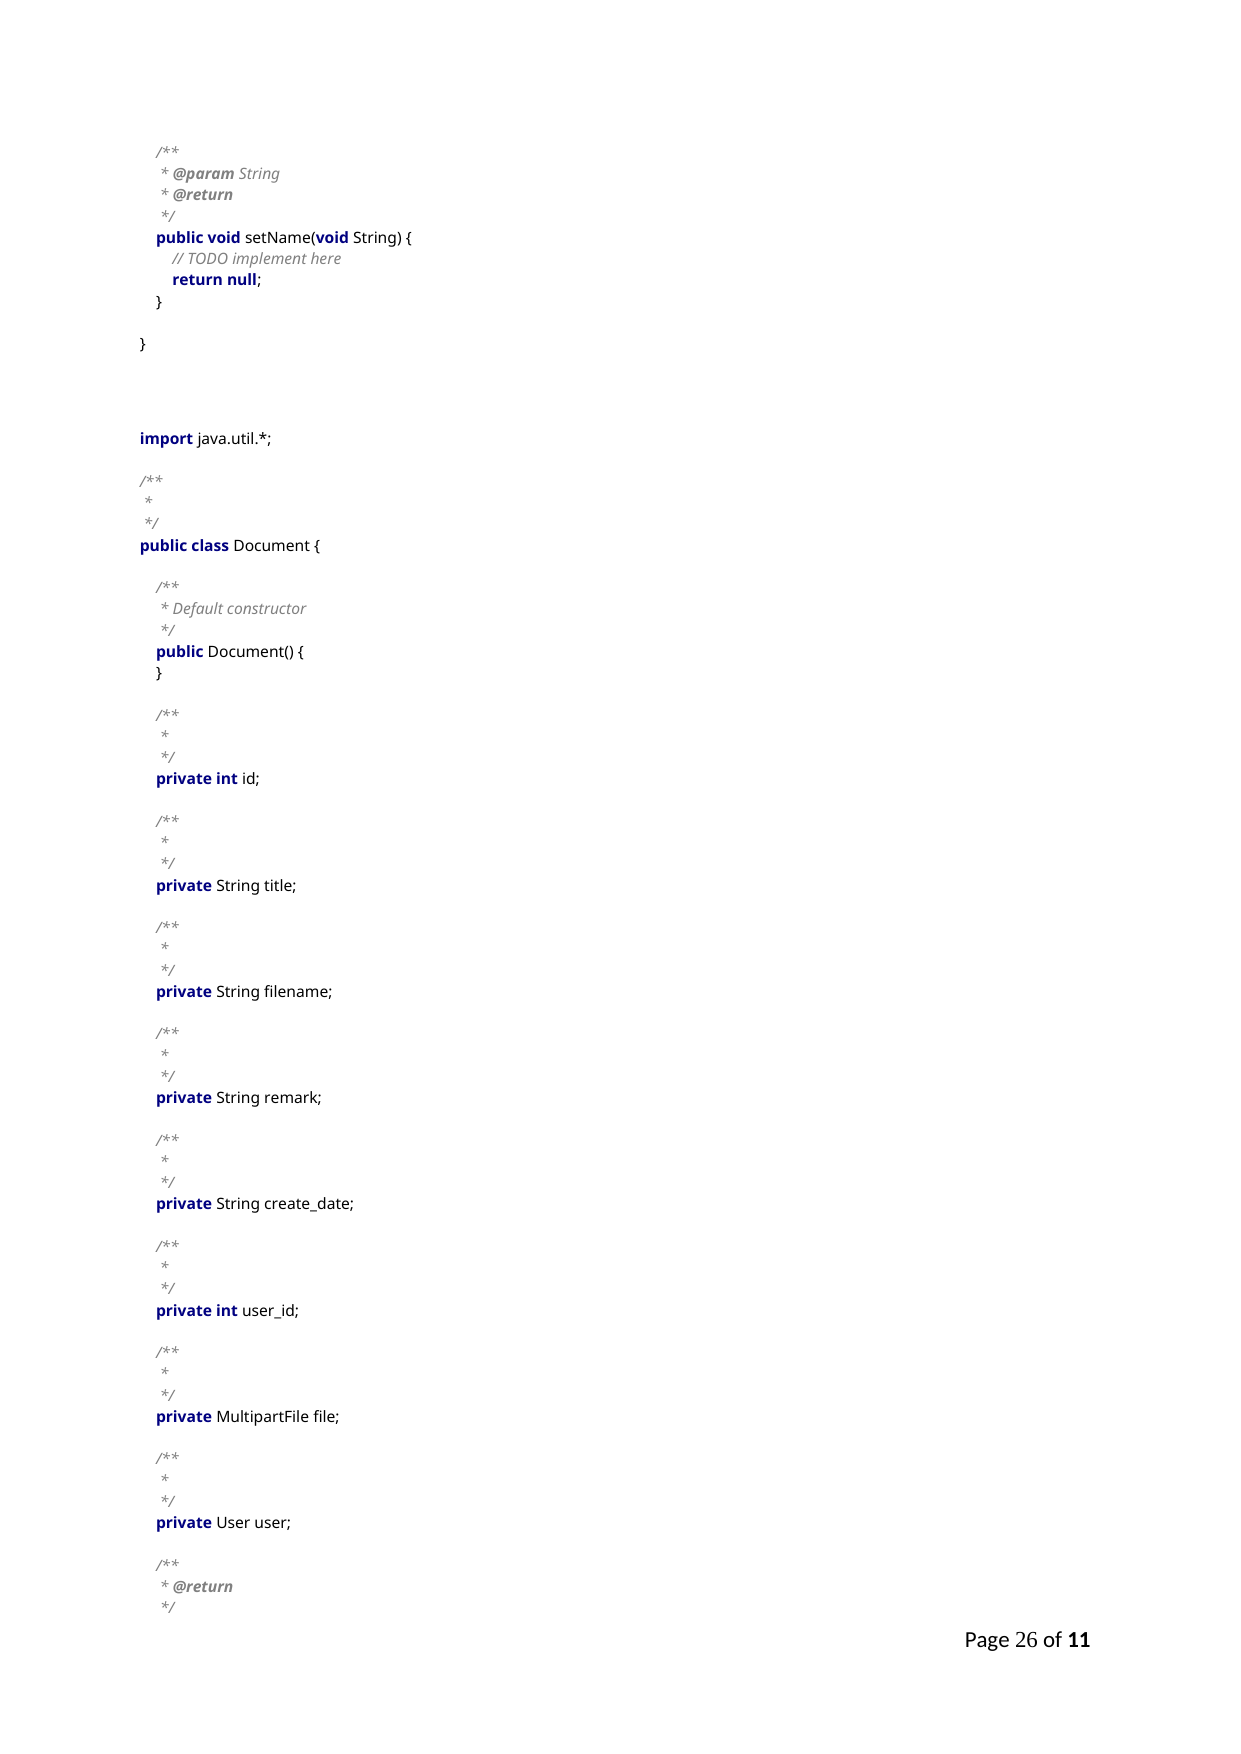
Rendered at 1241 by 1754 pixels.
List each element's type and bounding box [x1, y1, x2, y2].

text [139, 407, 1101, 1618]
text [139, 142, 1101, 354]
